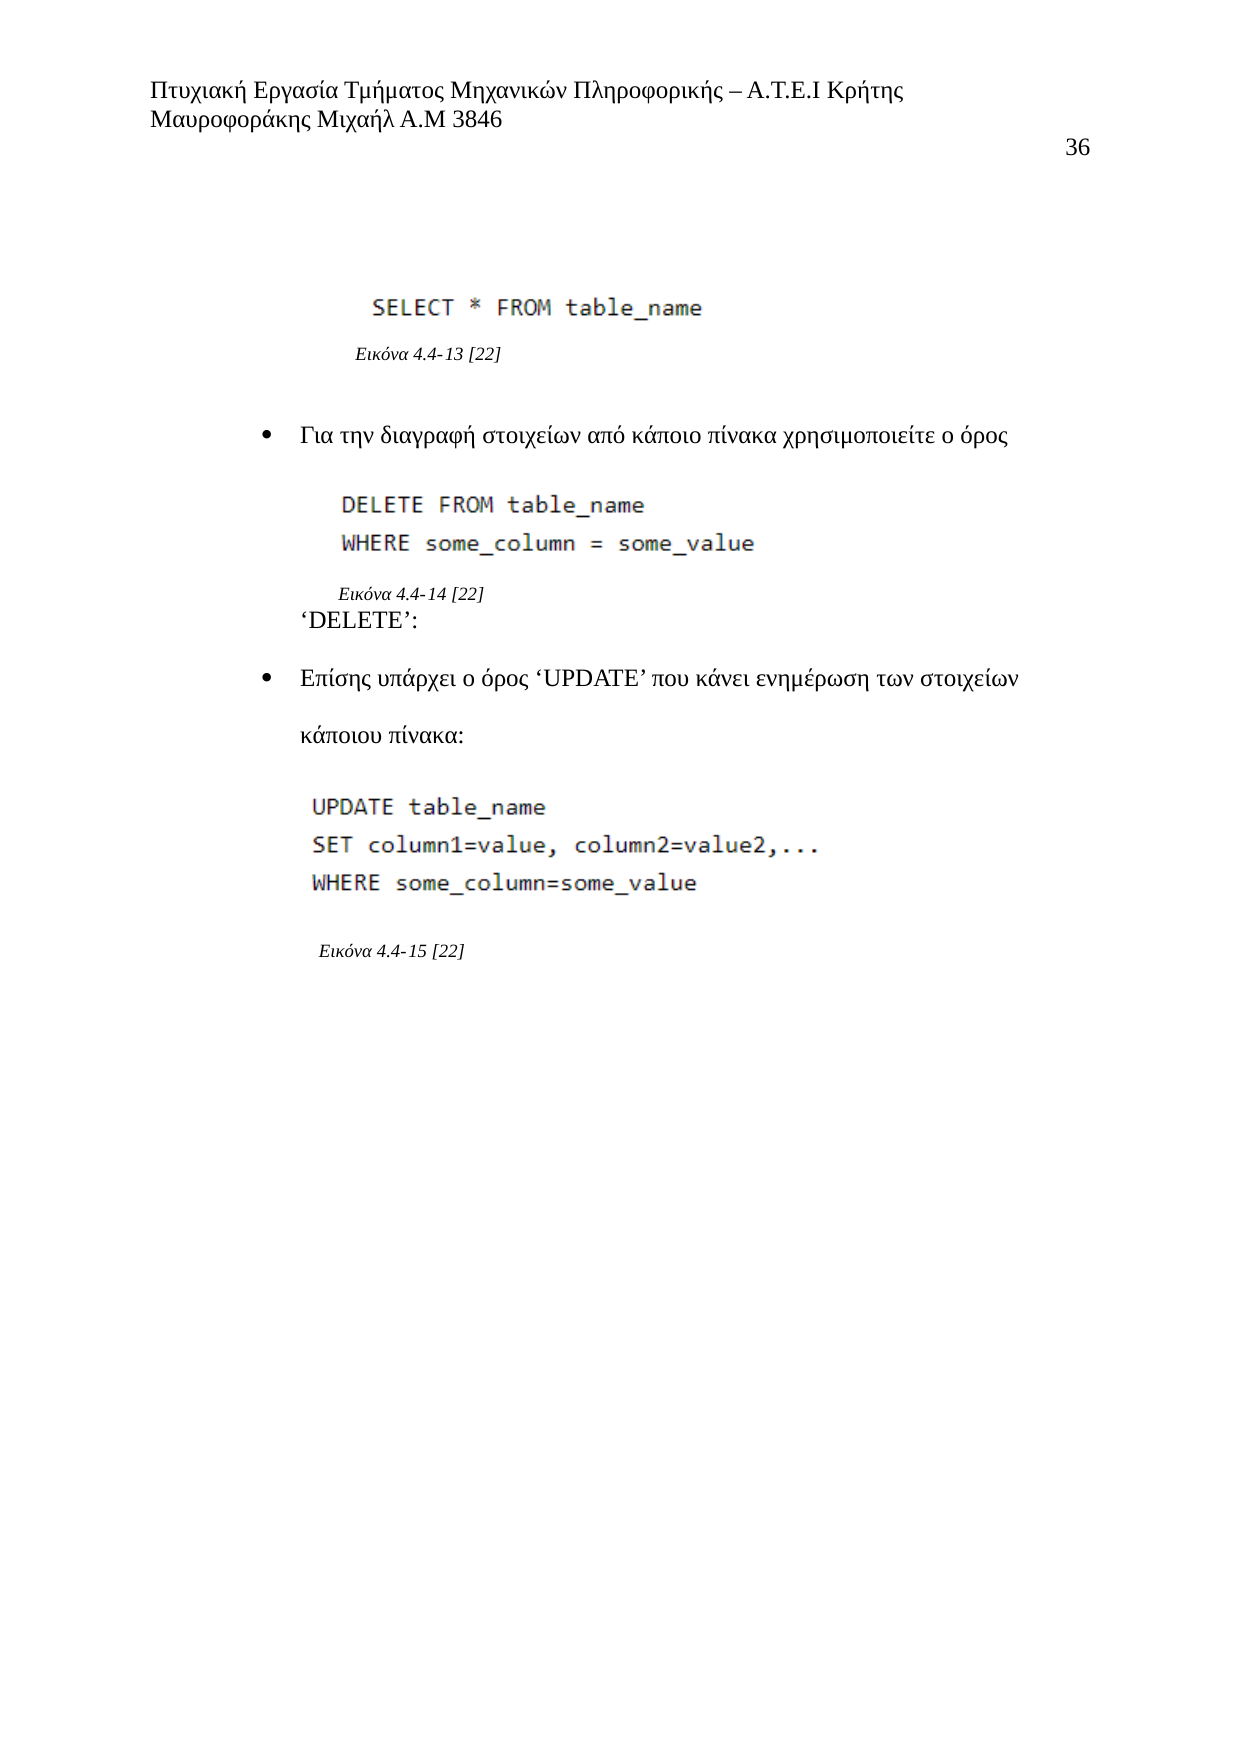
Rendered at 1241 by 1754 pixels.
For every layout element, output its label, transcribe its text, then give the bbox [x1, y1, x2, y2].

list Για την διαγραφή στοιχείων από κάποιο πίνακα χρησιμοποιείτε ο όρος ‘DELETE’: [262, 334, 1090, 634]
picture [355, 277, 882, 332]
picture [300, 778, 1030, 911]
picture [328, 481, 912, 570]
